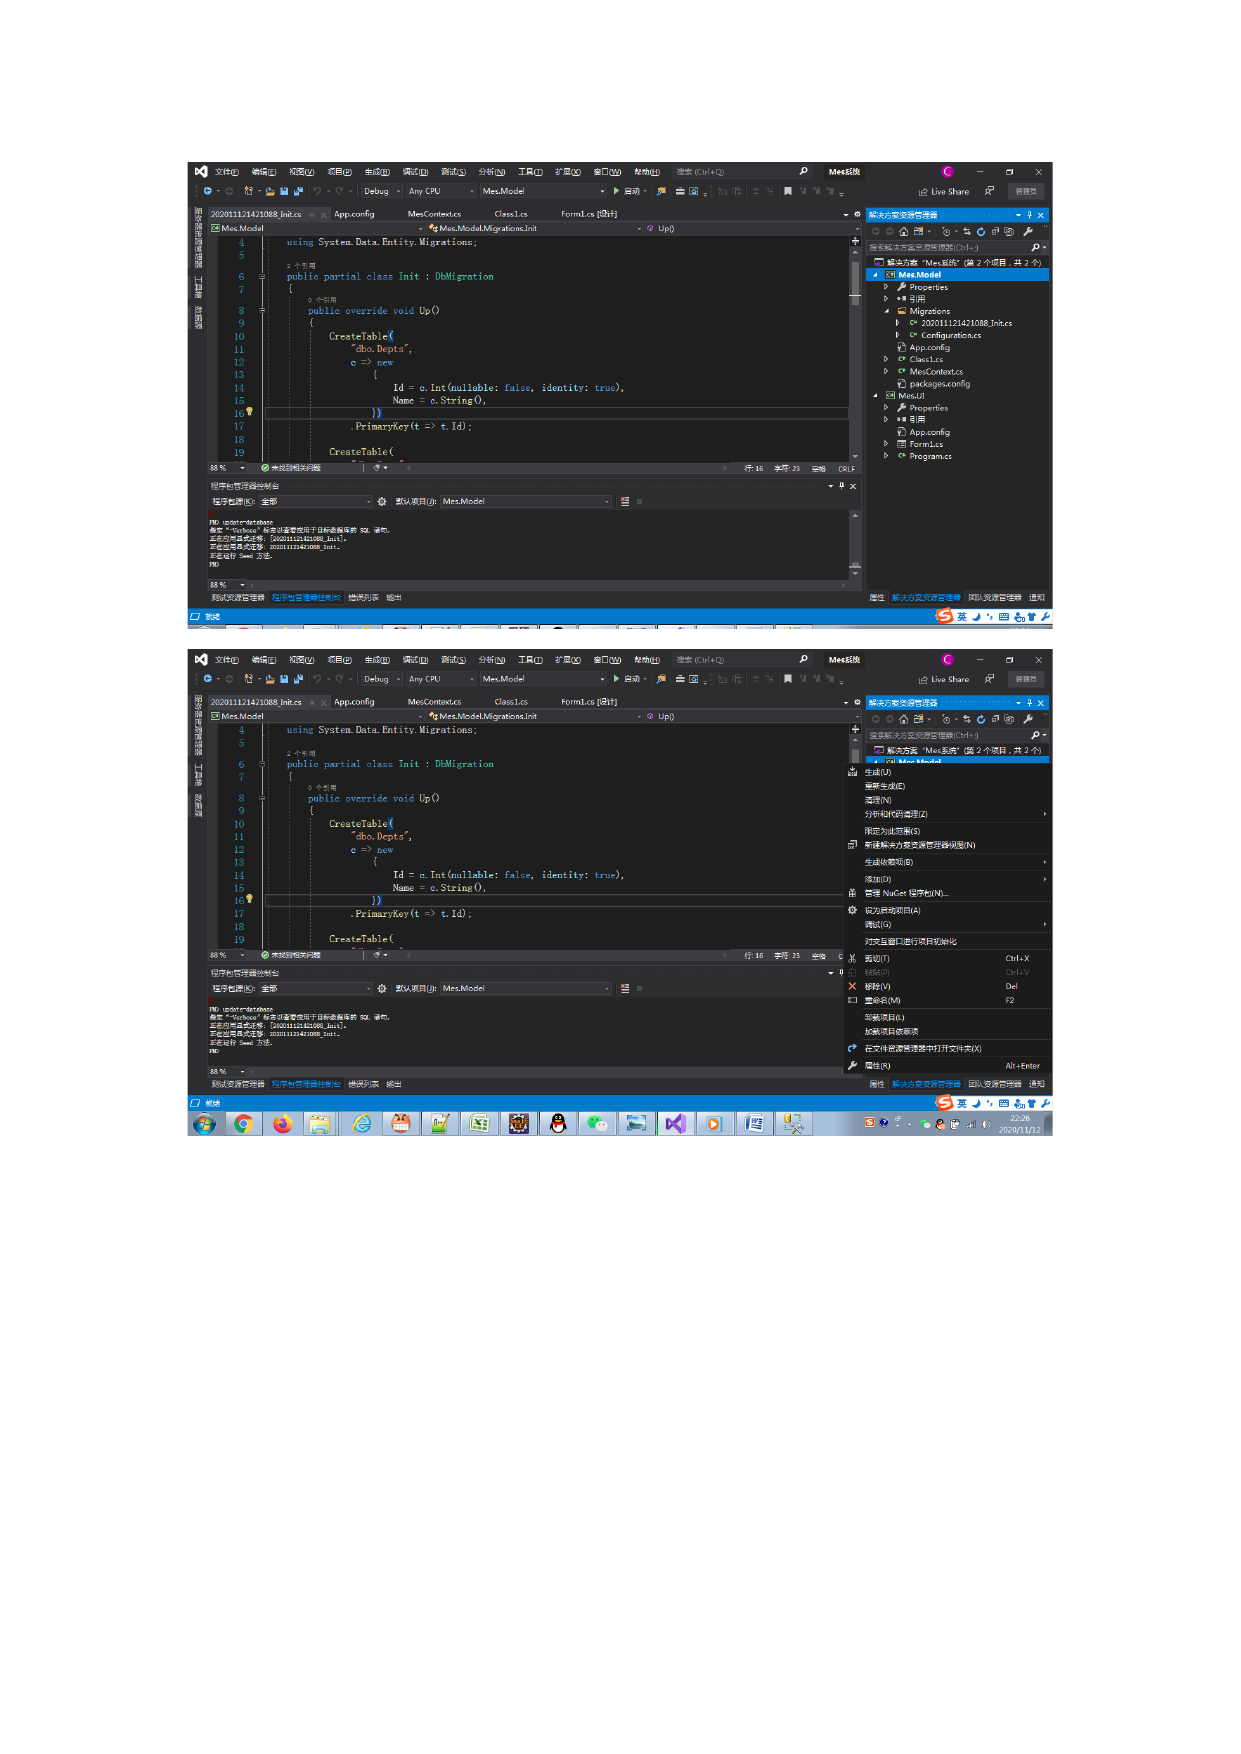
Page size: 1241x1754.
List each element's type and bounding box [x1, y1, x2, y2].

picture [187, 162, 1053, 629]
picture [187, 649, 1053, 1136]
